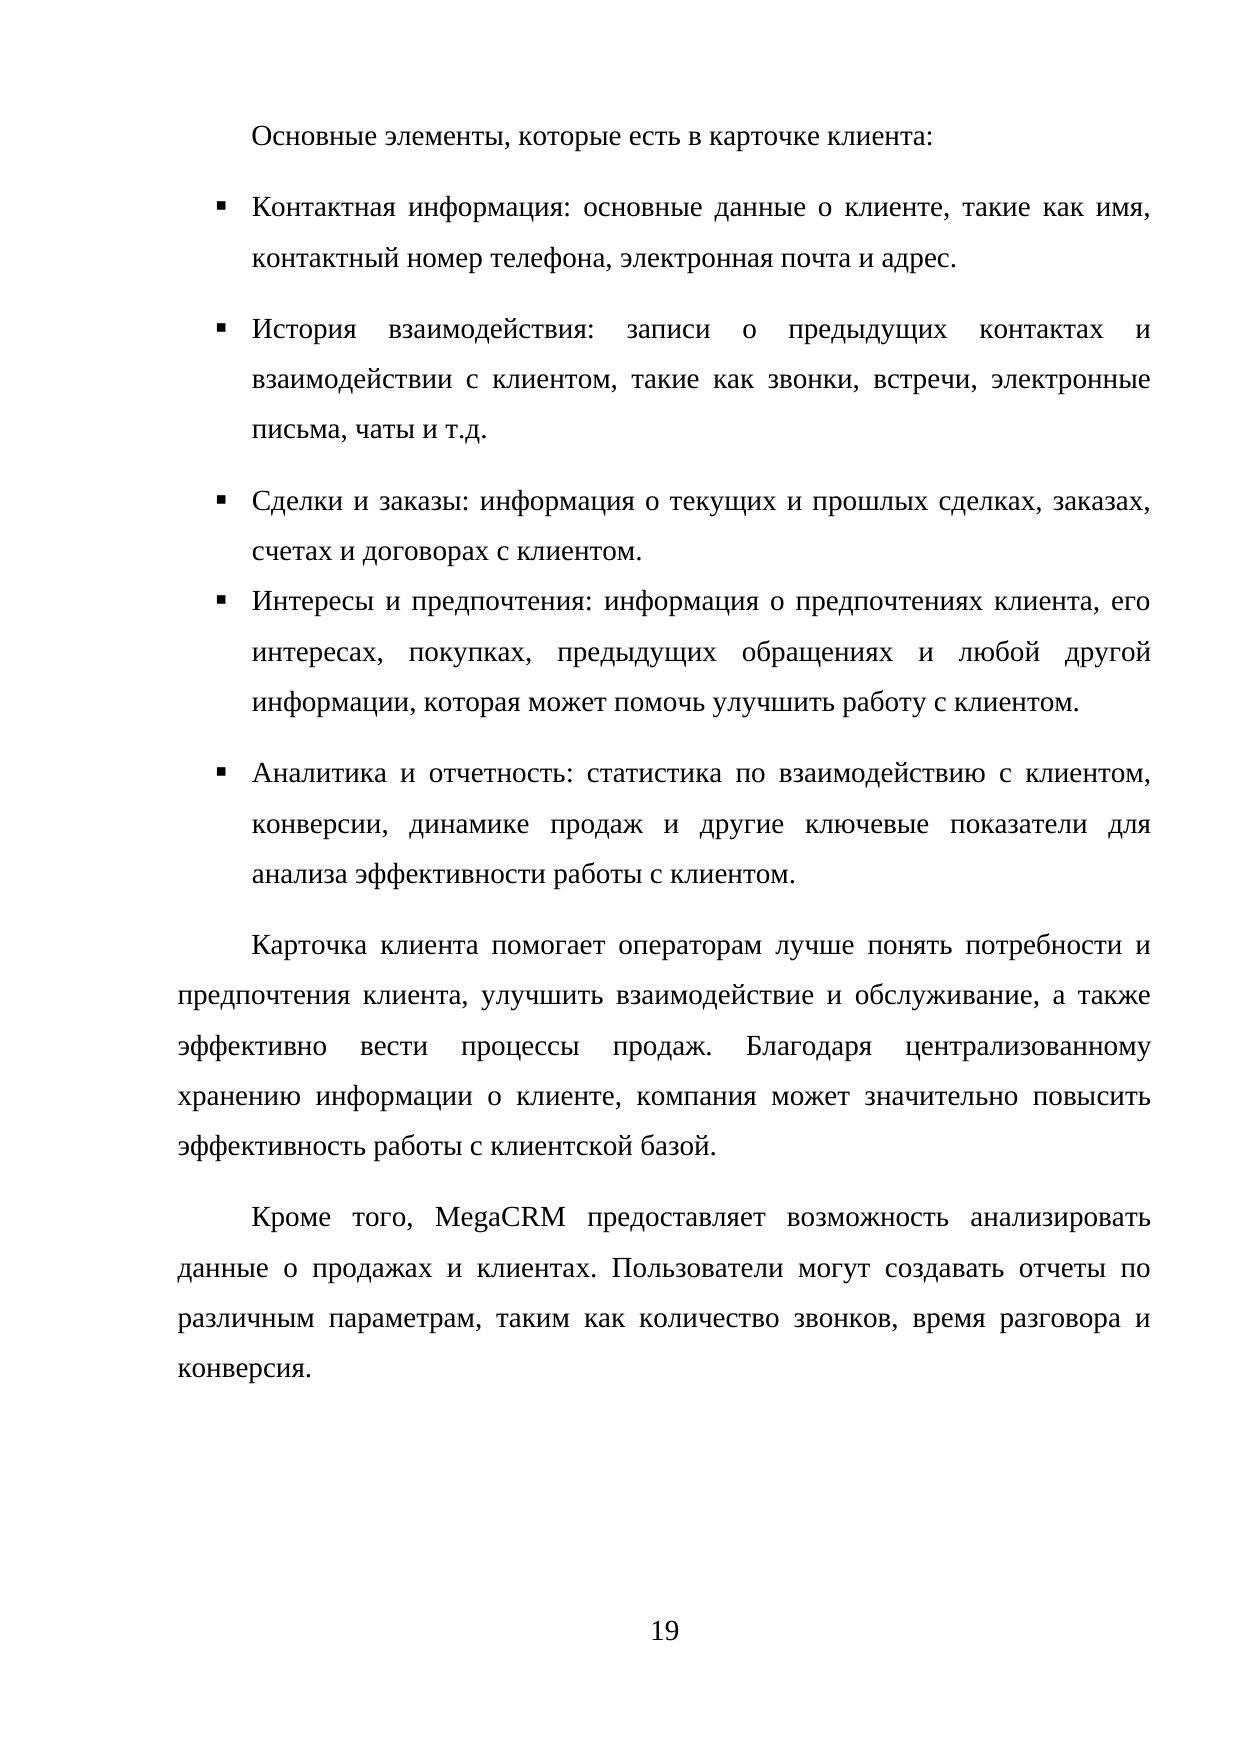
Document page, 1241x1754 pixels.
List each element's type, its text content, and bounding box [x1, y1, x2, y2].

list Контактная информация: основные данные о клиенте, такие как имя, контактный номер телефона, электронная почта и адрес. [214, 189, 1152, 273]
list Аналитика и отчетность: статистика по взаимодействию с клиентом, конверсии, динамике продаж и другие ключевые показатели для анализа эффективности работы с клиентом. [214, 755, 1152, 889]
text Кроме того, MegaCRM предоставляет возможность анализировать данные о продажах и клиентах. Пользователи могут создавать отчеты по различным параметрам, таким как количество звонков, время разговора и конверсия. [177, 1199, 1152, 1384]
text Карточка клиента помогает операторам лучше понять потребности и предпочтения клиента, улучшить взаимодействие и обслуживание, а также эффективно вести процессы продаж. Благодаря централизованному хранению информации о клиенте, компания может значительно повысить эффективность работы с клиентской базой. [177, 927, 1152, 1162]
list Интересы и предпочтения: информация о предпочтениях клиента, его интересах, покупках, предыдущих обращениях и любой другой информации, которая может помочь улучшить работу с клиентом. [214, 583, 1152, 718]
list Сделки и заказы: информация о текущих и прошлых сделках, заказах, счетах и договорах с клиентом. [214, 483, 1152, 567]
list История взаимодействия: записи о предыдущих контактах и взаимодействии с клиентом, такие как звонки, встречи, электронные письма, чаты и т.д. [214, 311, 1152, 445]
text Основные элементы, которые есть в карточке клиента: [177, 118, 1152, 152]
